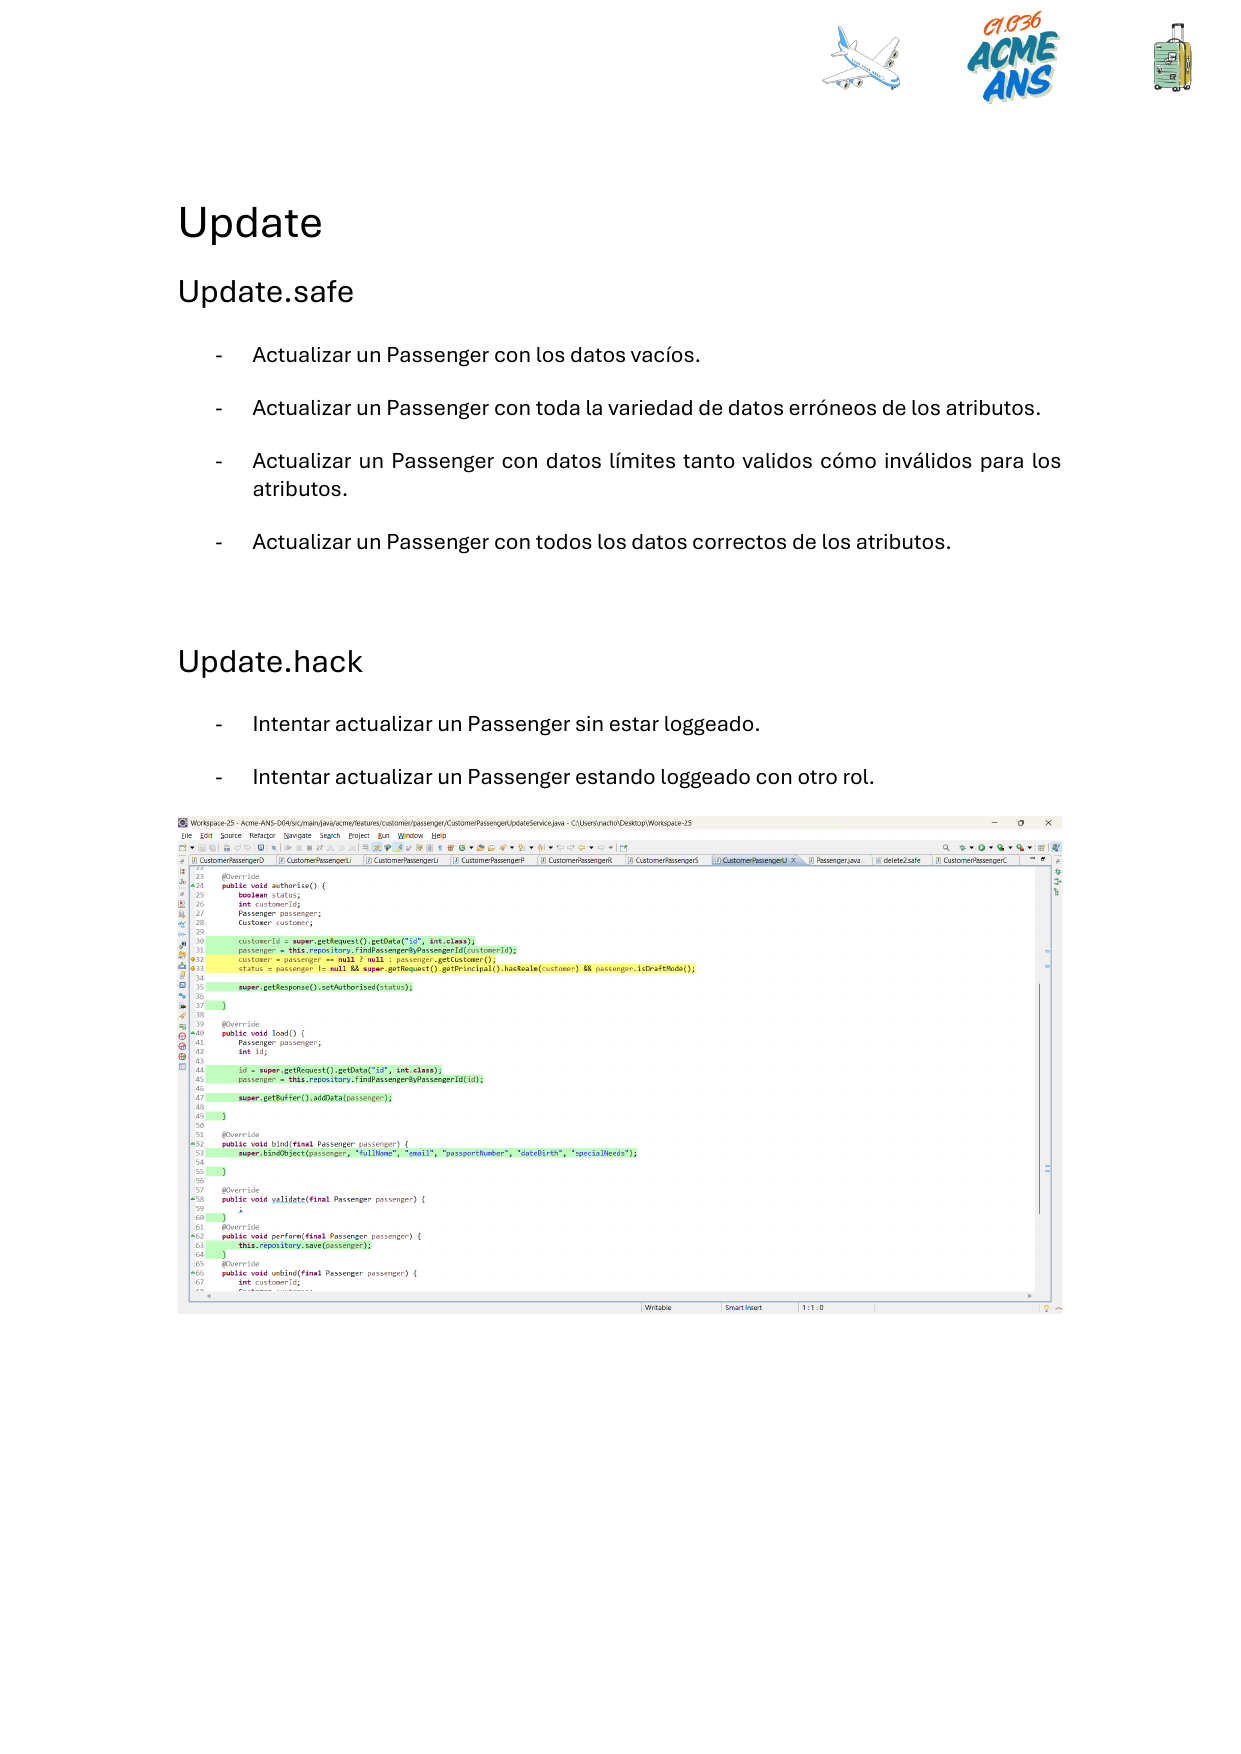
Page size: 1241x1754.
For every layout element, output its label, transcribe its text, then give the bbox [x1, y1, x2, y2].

picture [798, 7, 1237, 108]
picture [177, 816, 1063, 1314]
list Intentar actualizar un Passenger estando loggeado con otro rol. [215, 763, 1063, 791]
list Actualizar un Passenger con todos los datos correctos de los atributos. [215, 527, 1063, 556]
list Actualizar un Passenger con los datos vacíos. [215, 340, 1063, 368]
list Actualizar un Passenger con toda la variedad de datos erróneos de los atributos. [215, 393, 1063, 421]
text Update.hack [177, 641, 1063, 682]
text Update [177, 194, 1063, 250]
list Actualizar un Passenger con datos límites tanto validos cómo inválidos para los atributos. [215, 446, 1063, 502]
list Intentar actualizar un Passenger sin estar loggeado. [215, 710, 1063, 738]
text Update.safe [177, 271, 1063, 312]
